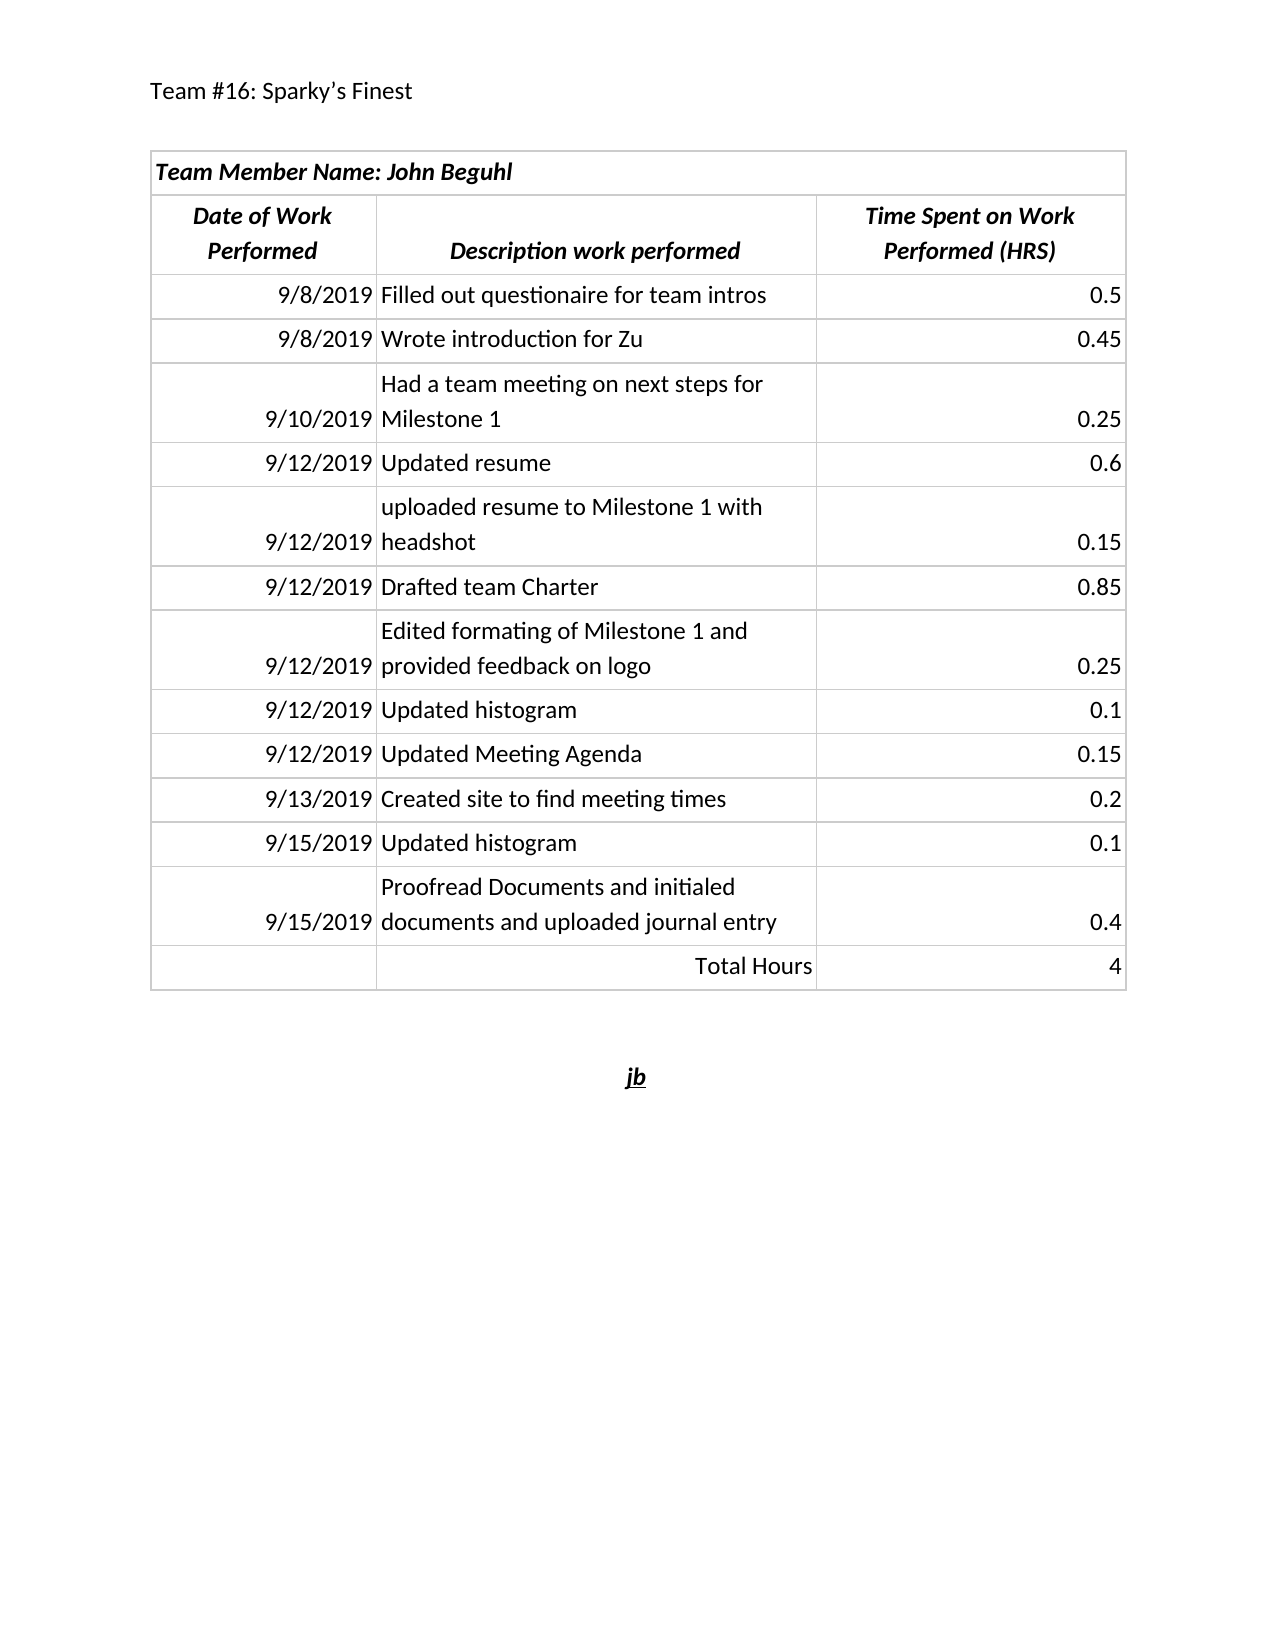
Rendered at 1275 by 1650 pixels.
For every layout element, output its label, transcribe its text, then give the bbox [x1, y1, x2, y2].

table_cell 9/8/2019 [152, 320, 376, 362]
table_cell 0.1 [817, 823, 1125, 866]
table_cell 0.85 [817, 567, 1125, 609]
table_cell 9/12/2019 [152, 567, 376, 609]
table_cell 9/8/2019 [152, 275, 376, 318]
table_cell 0.2 [817, 779, 1125, 821]
table_cell 9/13/2019 [152, 779, 376, 821]
table_cell Filled out questionaire for team intros [377, 275, 816, 318]
text jb [150, 1061, 1125, 1091]
table_cell 9/12/2019 [152, 487, 376, 565]
table_cell Proofread Documents and initialed documents and uploaded journal entry [377, 867, 816, 945]
table_cell Updated resume [377, 443, 816, 486]
table_cell Description work performed [377, 196, 816, 273]
table_header Team Member Name: John Beguhl [152, 152, 1125, 194]
table_cell 4 [817, 946, 1125, 989]
table_cell Had a team meeting on next steps for Milestone 1 [377, 364, 816, 441]
table_cell Edited formating of Milestone 1 and provided feedback on logo [377, 611, 816, 688]
table_cell Created site to find meeting times [377, 779, 816, 821]
table_cell uploaded resume to Milestone 1 with headshot [377, 487, 816, 565]
table_cell 0.45 [817, 320, 1125, 362]
table_cell 9/15/2019 [152, 823, 376, 866]
table_cell Updated Meeting Agenda [377, 734, 816, 777]
table_cell 9/12/2019 [152, 611, 376, 688]
table_cell 9/12/2019 [152, 690, 376, 733]
table_cell 0.4 [817, 867, 1125, 945]
table_cell 0.15 [817, 487, 1125, 565]
table_cell Wrote introduction for Zu [377, 320, 816, 362]
table_cell 0.25 [817, 611, 1125, 688]
table_cell 0.6 [817, 443, 1125, 486]
table_cell 9/12/2019 [152, 443, 376, 486]
table_cell 0.25 [817, 364, 1125, 441]
table_cell 9/15/2019 [152, 867, 376, 945]
table_cell [152, 946, 376, 989]
table_cell 0.1 [817, 690, 1125, 733]
table_cell 0.15 [817, 734, 1125, 777]
table_cell Time Spent on Work Performed (HRS) [817, 196, 1125, 273]
table_cell Date of Work Performed [152, 196, 376, 273]
table_cell 9/12/2019 [152, 734, 376, 777]
table_cell 0.5 [817, 275, 1125, 318]
table_cell Updated histogram [377, 690, 816, 733]
table_cell Drafted team Charter [377, 567, 816, 609]
table_cell 9/10/2019 [152, 364, 376, 441]
table_cell Updated histogram [377, 823, 816, 866]
table_cell Total Hours [377, 946, 816, 989]
